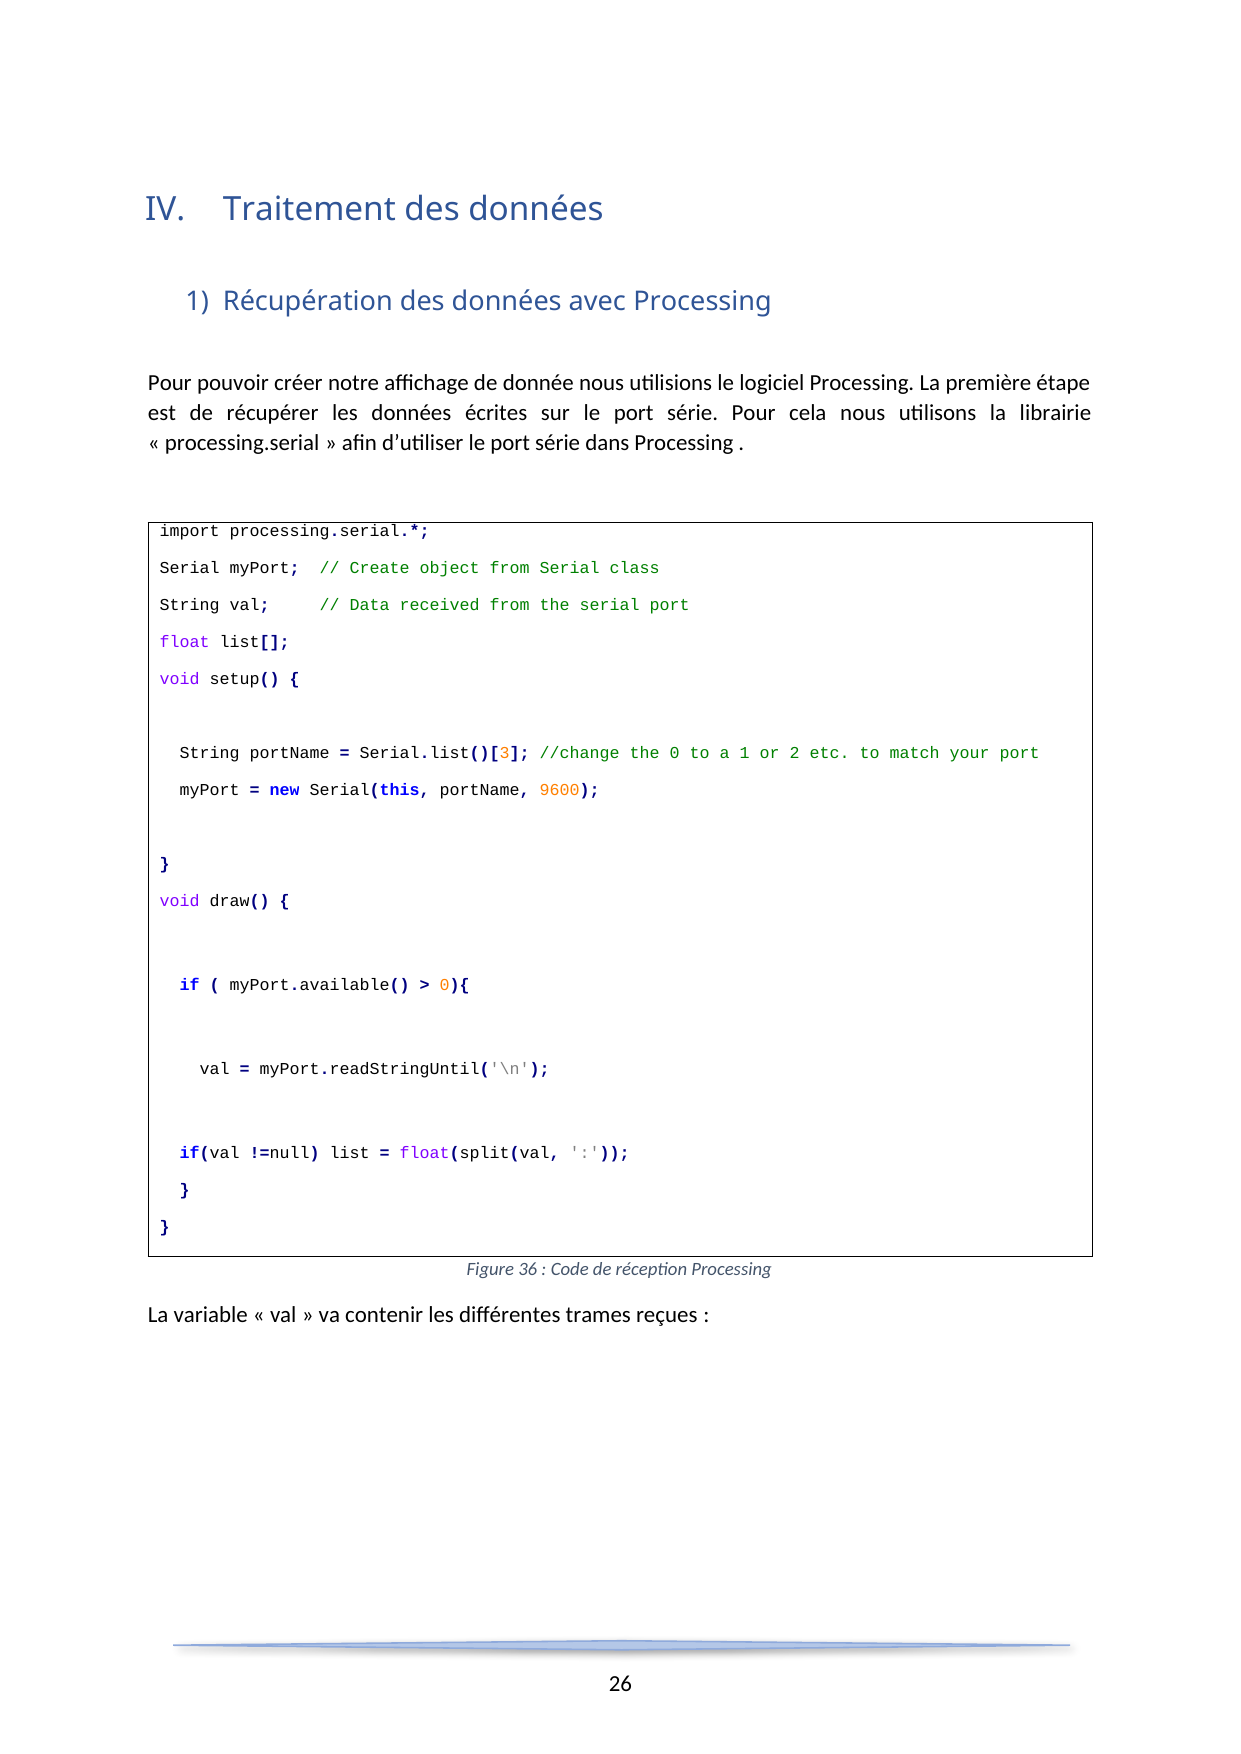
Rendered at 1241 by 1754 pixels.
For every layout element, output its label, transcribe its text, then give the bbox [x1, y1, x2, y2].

text Pour pouvoir créer notre affichage de donnée nous utilisions le logiciel Processing. La première étape est de récupérer les données écrites sur le port série. Pour cela nous utilisons la librairie « processing.serial » afin d’utiliser le port série dans Processing . [148, 368, 1093, 456]
subtitle Traitement des données [185, 185, 1093, 231]
table_header import processing.serial.*; Serial myPort; // Create object from Serial class String val; // Data received from the serial port float list[]; void setup() { String portName = Serial.list()[3]; //change the 0 to a 1 or 2 etc. to match your port myPort = new Serial(this, portName, 9600); } void draw() { if ( myPort.available() > 0){ val = myPort.readStringUntil('\n'); if(val !=null) list = float(split(val, ':')); } } [149, 523, 1092, 1256]
text Figure 36 : Code de réception Processing [148, 1257, 1093, 1280]
subtitle Récupération des données avec Processing [185, 281, 1093, 318]
text La variable « val » va contenir les différentes trames reçues : [148, 1301, 1093, 1328]
